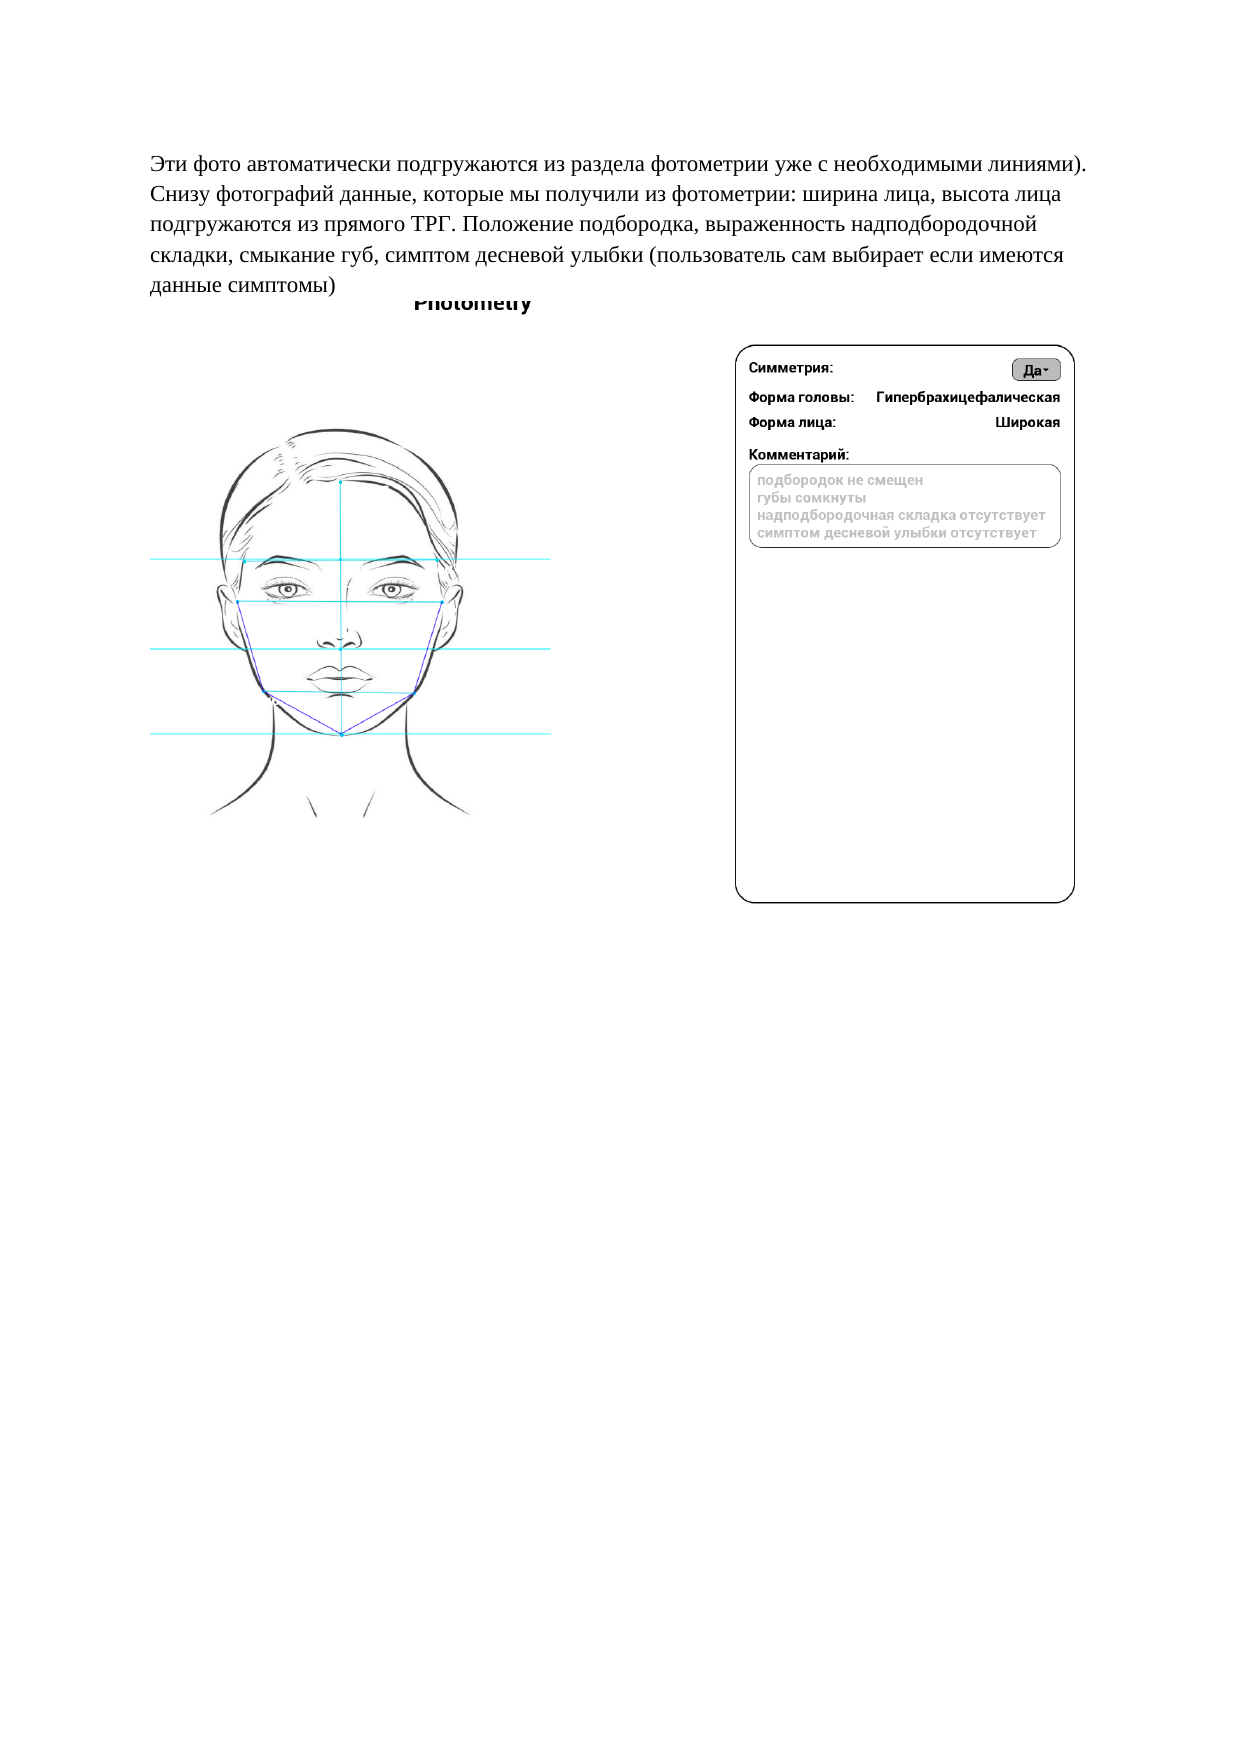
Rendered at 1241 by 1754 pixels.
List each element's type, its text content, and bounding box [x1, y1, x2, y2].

text Эти фото автоматически подгружаются из раздела фотометрии уже с необходимыми линиями). Снизу фотографий данные, которые мы получили из фотометрии: ширина лица, высота лица подгружаются из прямого ТРГ. Положение подбородка, выраженность надподбородочной складки, смыкание губ, симптом десневой улыбки (пользователь сам выбирает если имеются данные симптомы) [150, 150, 1090, 297]
picture [150, 301, 1091, 904]
